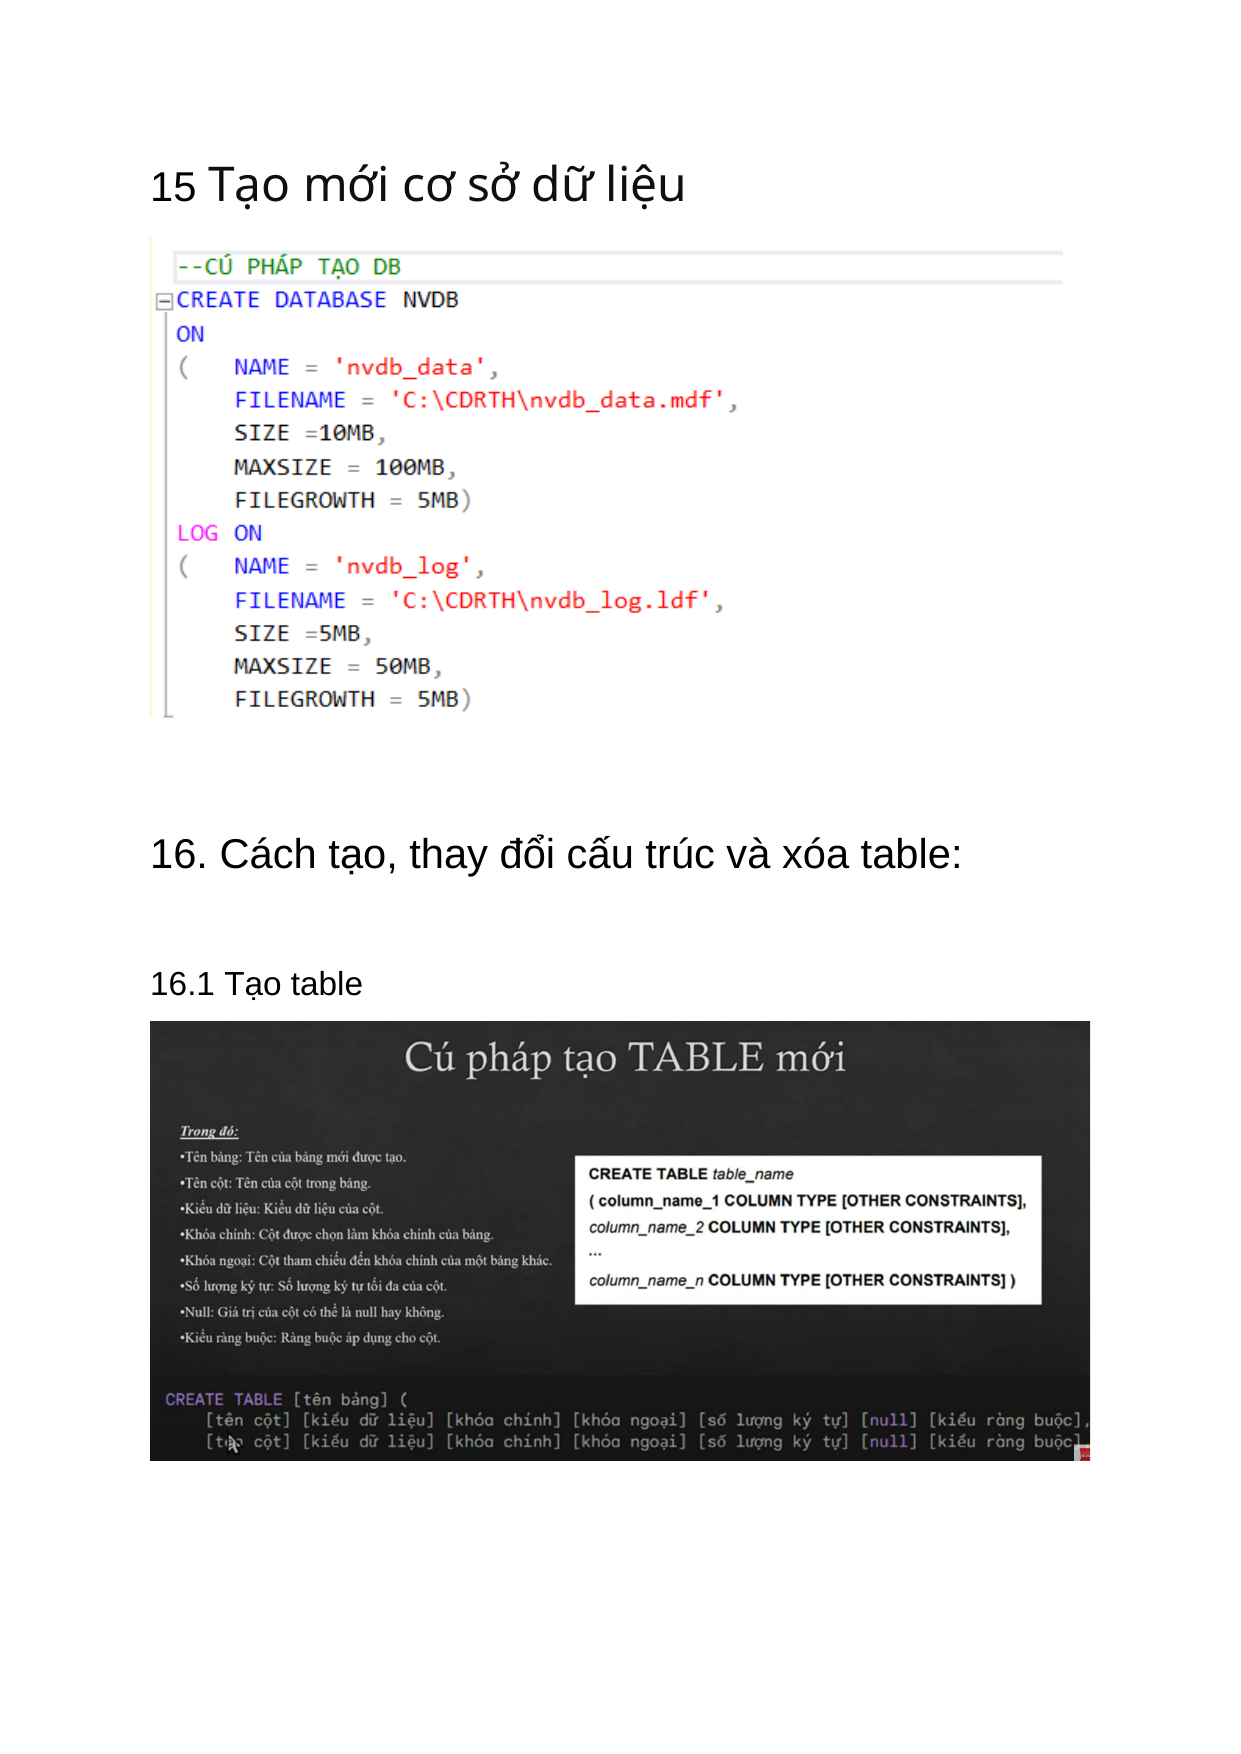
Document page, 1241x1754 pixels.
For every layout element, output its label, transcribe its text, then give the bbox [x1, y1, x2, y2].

subtitle 16. Cách tạo, thay đổi cấu trúc và xóa table: [150, 829, 1090, 877]
subtitle 16.1 Tạo table [150, 964, 1090, 1003]
picture [150, 237, 1063, 754]
subtitle 15 Tạo mới cơ sở dữ liệu [150, 150, 1090, 215]
picture [150, 1021, 1091, 1461]
